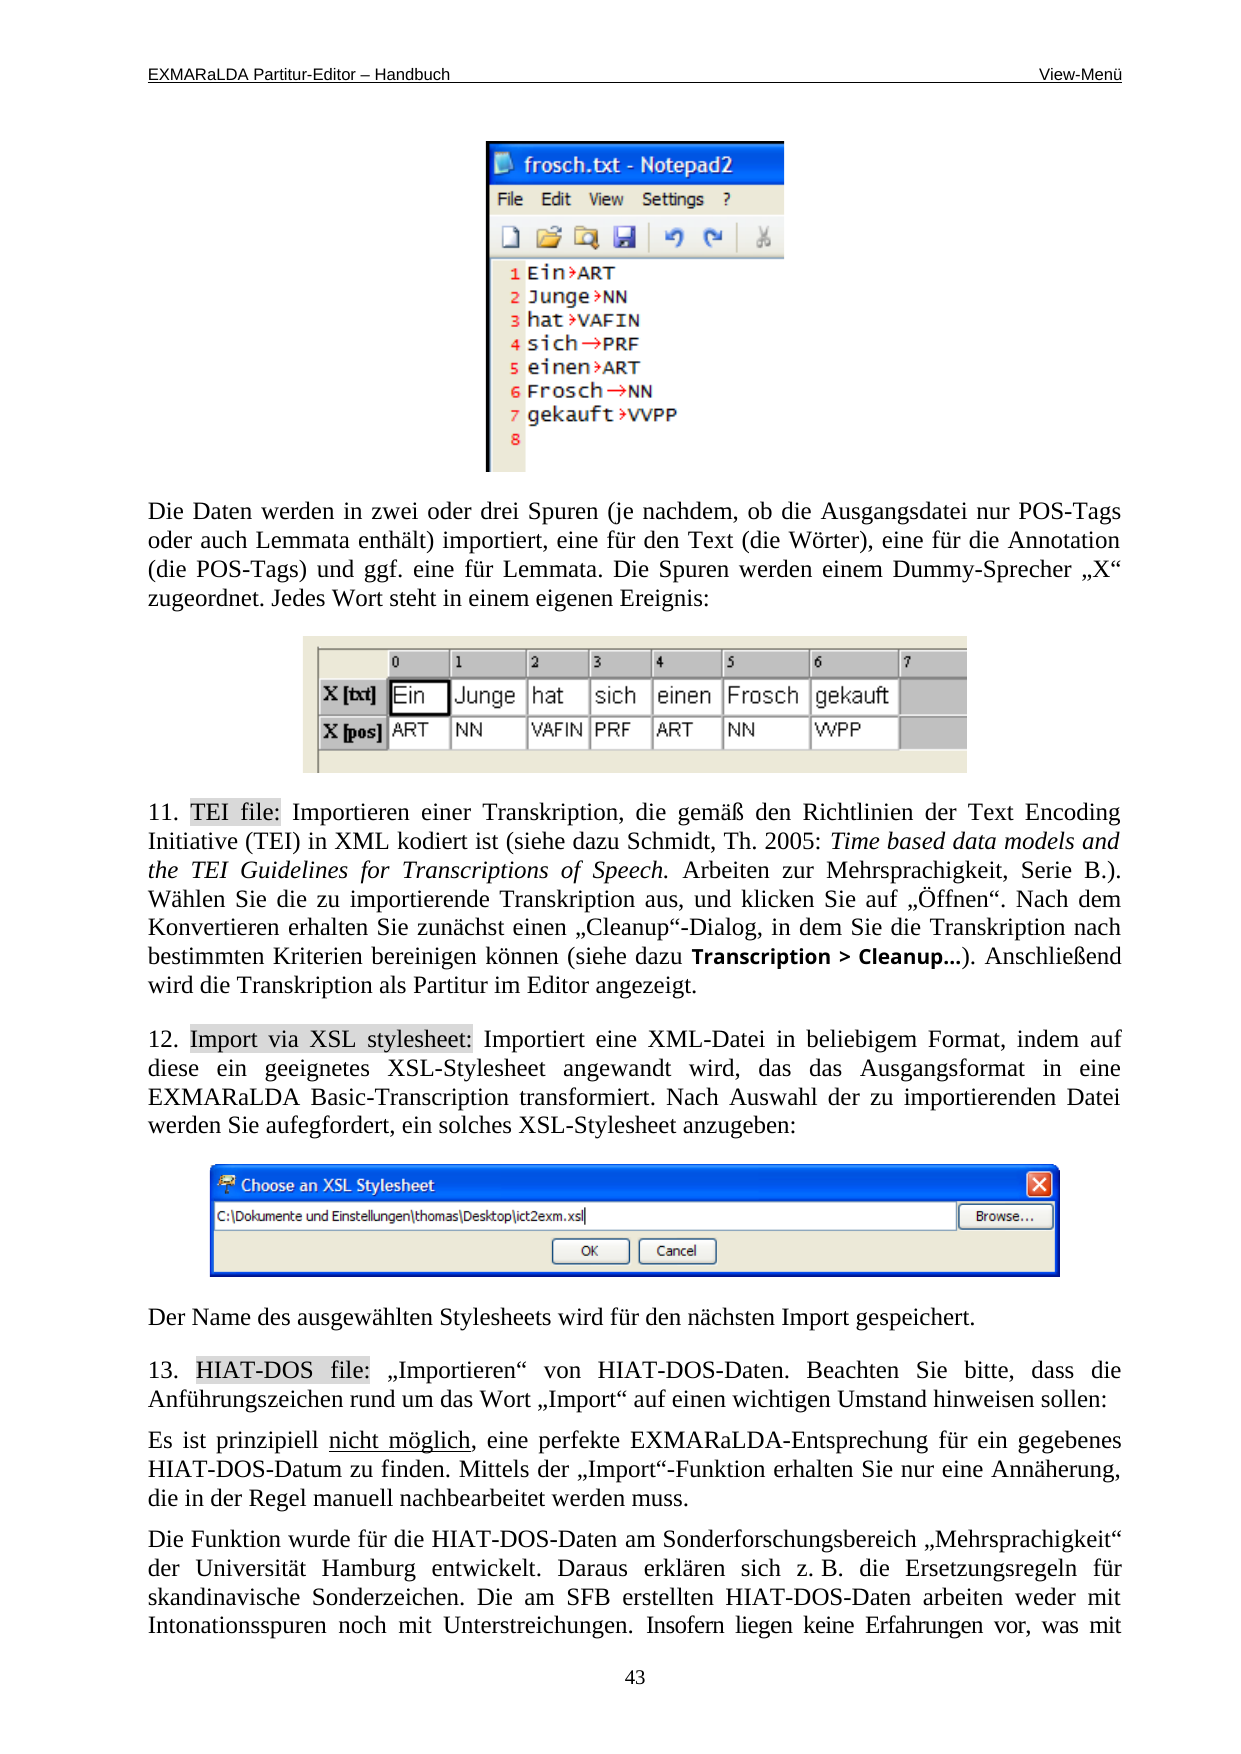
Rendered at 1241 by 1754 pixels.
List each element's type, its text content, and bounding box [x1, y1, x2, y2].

text 11. TEI file: Importieren einer Transkription, die gemäß den Richtlinien der Text Encoding Initiative (TEI) in XML kodiert ist (siehe dazu Schmidt, Th. 2005: Time based data models and the TEI Guidelines for Transcriptions of Speech. Arbeiten zur Mehrsprachigkeit, Serie B.). Wählen Sie die zu importierende Transkription aus, und klicken Sie auf „Öffnen“. Nach dem Konvertieren erhalten Sie zunächst einen „Cleanup“-Dialog, in dem Sie die Transkription nach bestimmten Kriterien bereinigen können (siehe dazu Transcription > Cleanup...). Anschließend wird die Transkription als Partitur im Editor angezeigt. [148, 797, 1122, 999]
text 12. Import via XSL stylesheet: Importiert eine XML-Datei in beliebigem Format, indem auf diese ein geeignetes XSL-Stylesheet angewandt wird, das das Ausgangsformat in eine EXMARaLDA Basic-Transcription transformiert. Nach Auswahl der zu importierenden Datei werden Sie aufegfordert, ein solches XSL-Stylesheet anzugeben: [148, 1024, 1122, 1139]
picture [485, 141, 785, 472]
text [148, 1524, 1122, 1639]
text Es ist prinzipiell nicht möglich, eine perfekte EXMARaLDA-Entsprechung für ein gegebenes HIAT-DOS-Datum zu finden. Mittels der „Import“-Funktion erhalten Sie nur eine Annäherung, die in der Regel manuell nachbearbeitet werden muss. [148, 1426, 1122, 1512]
text 13. HIAT-DOS file: „Importieren“ von HIAT-DOS-Daten. Beachten Sie bitte, dass die Anführungszeichen rund um das Wort „Import“ auf einen wichtigen Umstand hinweisen sollen: [148, 1356, 1122, 1413]
picture [302, 636, 967, 773]
picture [209, 1164, 1060, 1277]
text Die Daten werden in zwei oder drei Spuren (je nachdem, ob die Ausgangsdatei nur POS-Tags oder auch Lemmata enthält) importiert, eine für den Text (die Wörter), eine für die Annotation (die POS-Tags) und ggf. eine für Lemmata. Die Spuren werden einem Dummy-Sprecher „X“ zugeordnet. Jedes Wort steht in einem eigenen Ereignis: [148, 496, 1122, 611]
text Der Name des ausgewählten Stylesheets wird für den nächsten Import gespeichert. [148, 1302, 1122, 1331]
